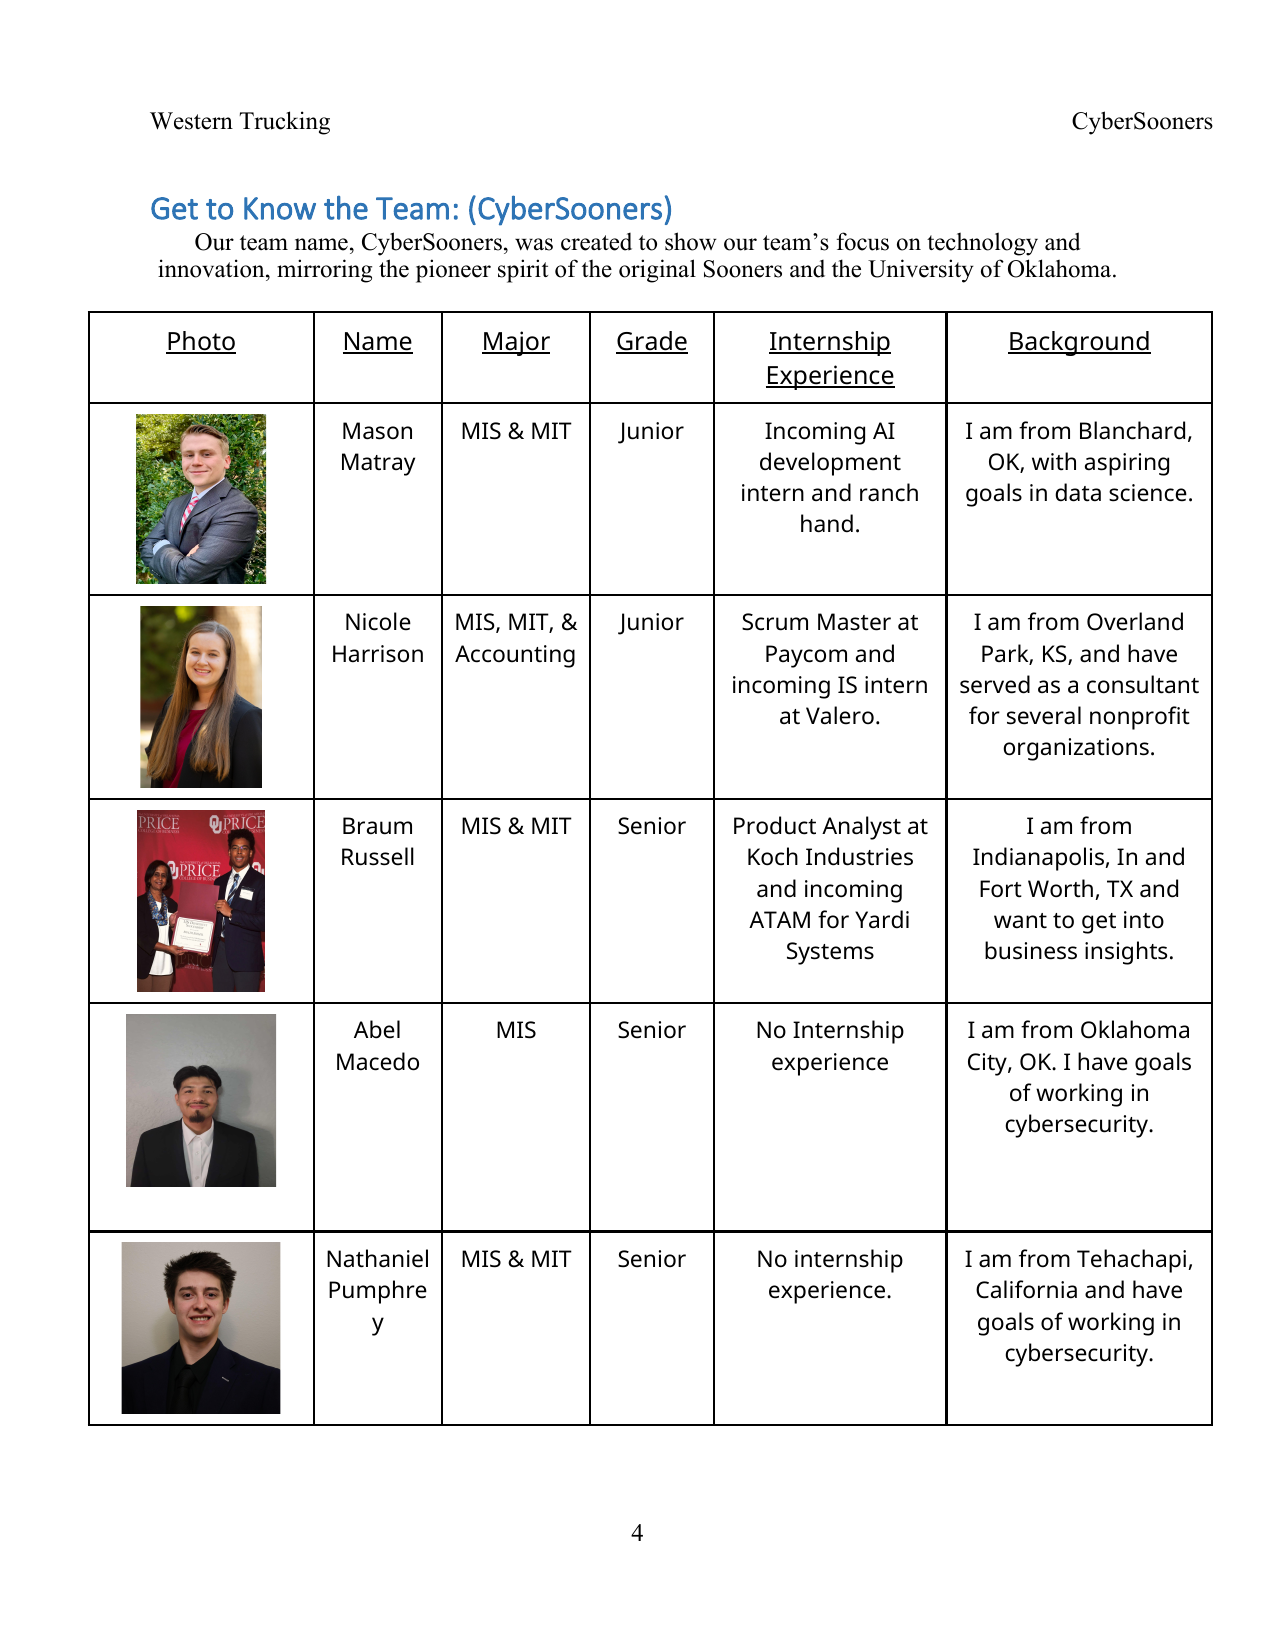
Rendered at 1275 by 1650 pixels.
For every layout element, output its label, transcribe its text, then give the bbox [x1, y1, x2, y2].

text Our team name, CyberSooners, was created to show our team’s focus on technology and innovation, mirroring the pioneer spirit of the original Sooners and the University of Oklahoma. [150, 228, 1125, 283]
table_cell I am from Tehachapi, California and have goals of working in cybersecurity. [948, 1233, 1211, 1424]
table_cell [90, 1004, 313, 1230]
table_cell Product Analyst at Koch Industries and incoming ATAM for Yardi Systems [715, 800, 945, 1002]
table_header Name [315, 313, 441, 402]
table_cell I am from Blanchard, OK, with aspiring goals in data science. [948, 404, 1211, 594]
picture [121, 1242, 281, 1414]
picture [126, 1014, 277, 1187]
table_cell MIS & MIT [443, 404, 589, 594]
table_cell MIS [443, 1004, 589, 1230]
table_cell MIS & MIT [443, 800, 589, 1002]
table_cell Abel Macedo [315, 1004, 441, 1230]
picture [137, 810, 265, 992]
table_cell I am from Overland Park, KS, and have served as a consultant for several nonprofit organizations. [948, 596, 1211, 798]
picture [136, 414, 267, 584]
table_cell Senior [591, 1004, 713, 1230]
table_cell Junior [591, 596, 713, 798]
table_cell Nathaniel Pumphrey [315, 1233, 441, 1424]
table_header Grade [591, 313, 713, 402]
table_header Background [948, 313, 1211, 402]
table_cell Braum Russell [315, 800, 441, 1002]
table_cell No Internship experience [715, 1004, 945, 1230]
table_cell [90, 1233, 313, 1424]
table_header Major [443, 313, 589, 402]
table_cell I am from Indianapolis, In and Fort Worth, TX and want to get into business insights. [948, 800, 1211, 1002]
table_header Photo [90, 313, 313, 402]
table_cell [90, 800, 313, 1002]
table_cell MIS & MIT [443, 1233, 589, 1424]
table_cell Incoming AI development intern and ranch hand. [715, 404, 945, 594]
table_cell Nicole Harrison [315, 596, 441, 798]
subtitle Get to Know the Team: (CyberSooners) [150, 187, 1125, 228]
table_cell Senior [591, 1233, 713, 1424]
table_cell Junior [591, 404, 713, 594]
table_header Internship Experience [715, 313, 945, 402]
table_cell I am from Oklahoma City, OK. I have goals of working in cybersecurity. [948, 1004, 1211, 1230]
table_cell [90, 404, 313, 594]
table_cell MIS, MIT, & Accounting [443, 596, 589, 798]
table_cell Senior [591, 800, 713, 1002]
picture [140, 606, 262, 788]
table_cell Mason Matray [315, 404, 441, 594]
table_cell No internship experience. [715, 1233, 945, 1424]
table_cell Scrum Master at Paycom and incoming IS intern at Valero. [715, 596, 945, 798]
table_cell [90, 596, 313, 798]
